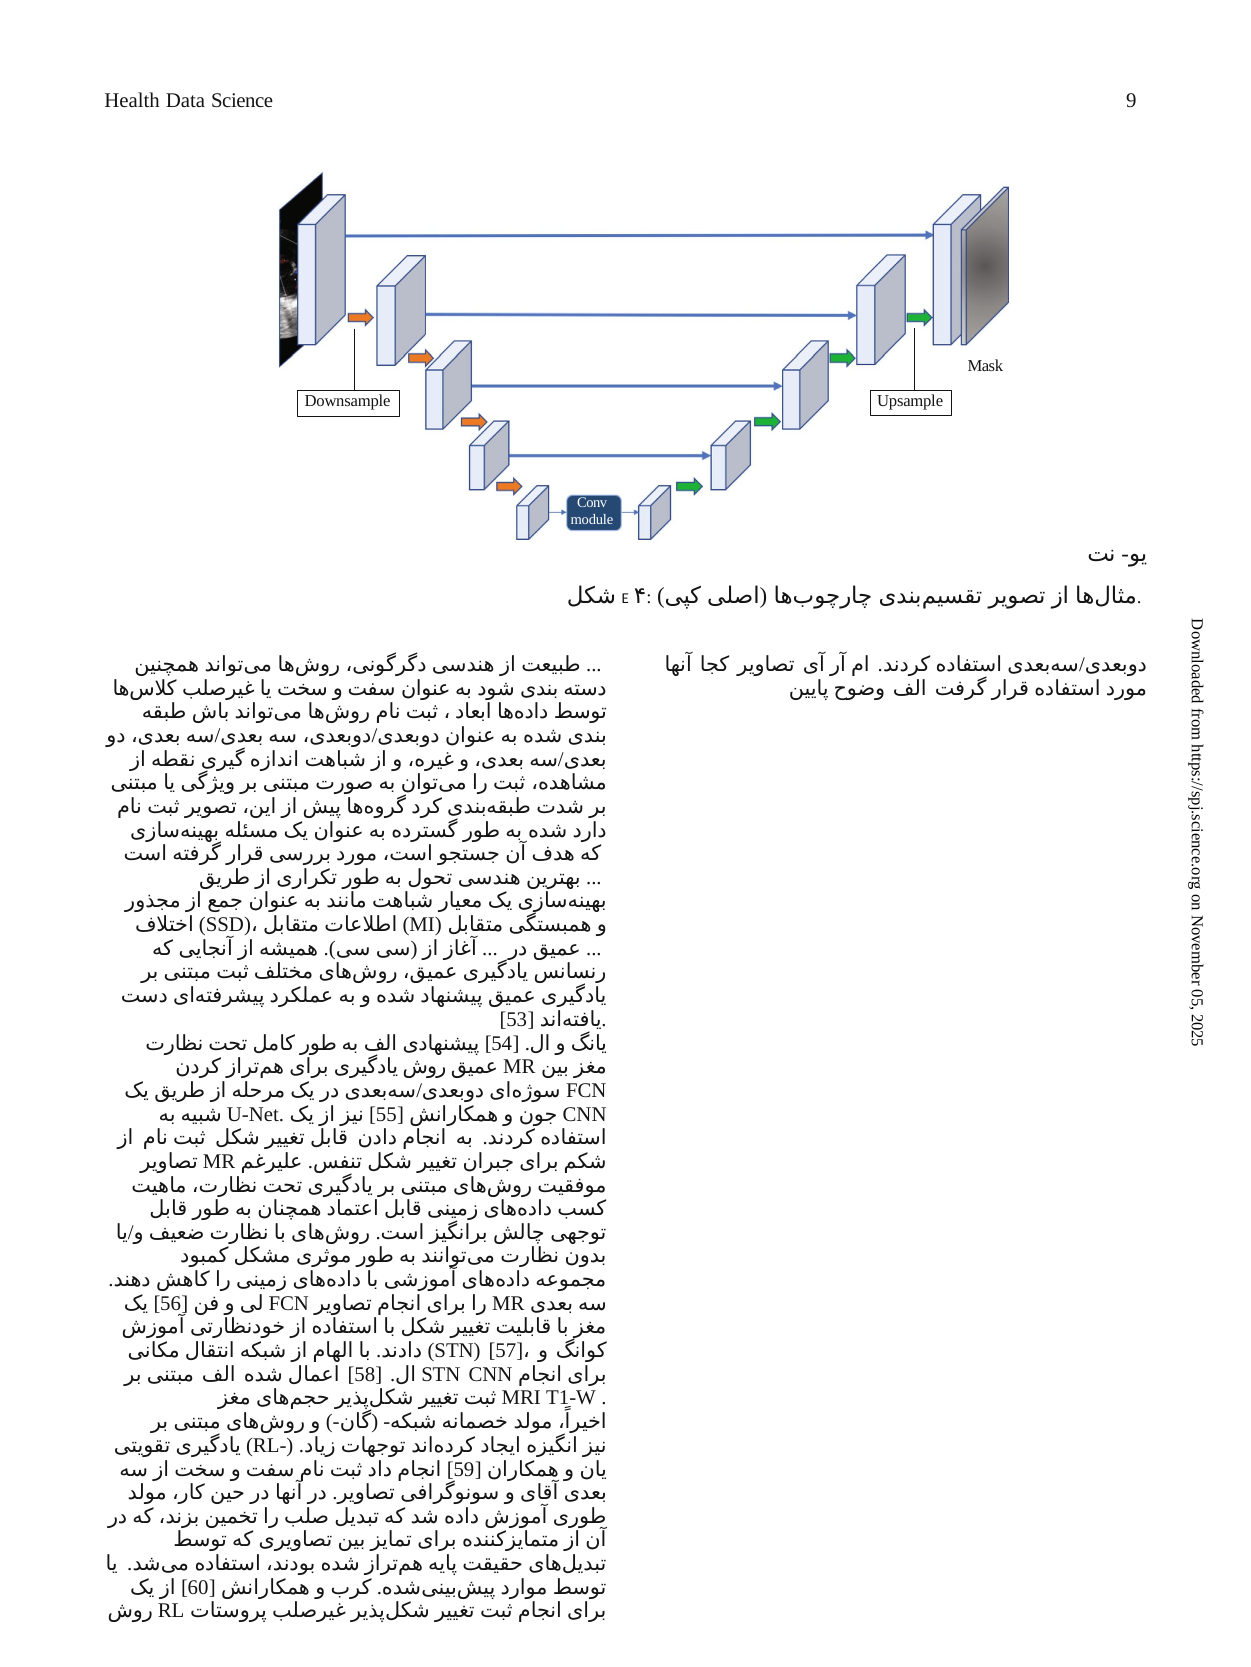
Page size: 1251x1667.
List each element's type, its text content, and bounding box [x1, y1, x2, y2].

text یو- نت [241, 151, 1147, 566]
text یانگ و ال. [54] پیشنهادی الف به طور کامل تحت نظارت عمیق روش یادگیری برای هم‌تراز کردن MR مغز بین سوژه‌ای دوبعدی/سه‌بعدی در یک مرحله از طریق یک FCN شبیه به U-Net. جون و همکارانش [55] نیز از یک CNN استفاده کردند. به انجام دادن قابل تغییر شکل ثبت نام از تصاویر MR شکم برای جبران تغییر شکل تنفس. علیرغم موفقیت روش‌های مبتنی بر یادگیری تحت نظارت، ماهیت کسب داده‌های زمینی قابل اعتماد همچنان به طور قابل توجهی چالش برانگیز است. روش‌های با نظارت ضعیف و/یا بدون نظارت می‌توانند به طور موثری مشکل کمبود مجموعه داده‌های آموزشی با داده‌های زمینی را کاهش دهند. لی و فن [56] یک FCN را برای انجام تصاویر MR سه بعدی مغز با قابلیت تغییر شکل با استفاده از خودنظارتی آموزش دادند. با الهام از شبکه انتقال مکانی (STN) [57]، کوانگ و ال. [58] اعمال شده الف مبتنی بر STN CNN برای انجام ثبت تغییر شکل‌پذیر حجم‌های مغز MRI T1-W . [104, 1031, 606, 1409]
text ‎‏ ... طبیعت از هندسی دگرگونی، روش‌ها می‌تواند همچنین دسته بندی شود به عنوان سفت و سخت یا غیرصلب کلاس‌ها توسط داده‌ها ابعاد ، ثبت نام روش‌ها می‌تواند باش طبقه بندی شده به عنوان دوبعدی/دوبعدی، سه بعدی/سه بعدی، دو بعدی/سه بعدی، و غیره، و از شباهت اندازه گیری نقطه از مشاهده، ثبت را می‌توان به صورت مبتنی بر ویژگی یا مبتنی بر شدت طبقه‌بندی کرد گروه‌ها پیش از این، تصویر ثبت نام دارد شده به طور گسترده به عنوان یک مسئله بهینه‌سازی که هدف آن جستجو است، مورد بررسی قرار گرفته است ‎‏ ... بهترین هندسی تحول به طور تکراری از طریق بهینه‌سازی یک معیار شباهت مانند به عنوان جمع از مجذور اختلاف (SSD)، اطلاعات متقابل (MI) و همبستگی متقابل (سی سی). همیشه از آنجایی که ‎‏ ... آغاز از ‎‏ ... عمیق در رنسانس یادگیری عمیق، روش‌های مختلف ثبت مبتنی بر یادگیری عمیق پیشنهاد شده و به عملکرد پیشرفته‌ای دست یافته‌اند [53]. [104, 652, 606, 1031]
text اخیراً، مولد خصمانه شبکه- (گان-) و روش‌های مبتنی بر یادگیری تقویتی (RL-) نیز انگیزه ایجاد کرده‌اند توجهات زیاد. یان و همکاران [59] انجام داد ثبت نام سفت و سخت از سه بعدی آقای و سونوگرافی تصاویر. در آنها در حین کار، مولد طوری آموزش داده شد که تبدیل صلب را تخمین بزند، که در آن از متمایزکننده برای تمایز بین تصاویری که توسط تبدیل‌های حقیقت پایه هم‌تراز شده بودند، استفاده می‌شد. یا توسط موارد پیش‌بینی‌شده. کرب و همکارانش [60] از یک روش RL برای انجام ثبت تغییر شکل‌پذیر غیرصلب پروستات دوبعدی/سه‌بعدی استفاده کردند. ام آر آی تصاویر کجا آنها مورد استفاده قرار گرفت الف وضوح پایین [104, 1410, 606, 1622]
text شکل e ۴: مثال‌ها از تصویر تقسیم‌بندی چارچوب‌ها (اصلی کپی). [108, 582, 1141, 608]
